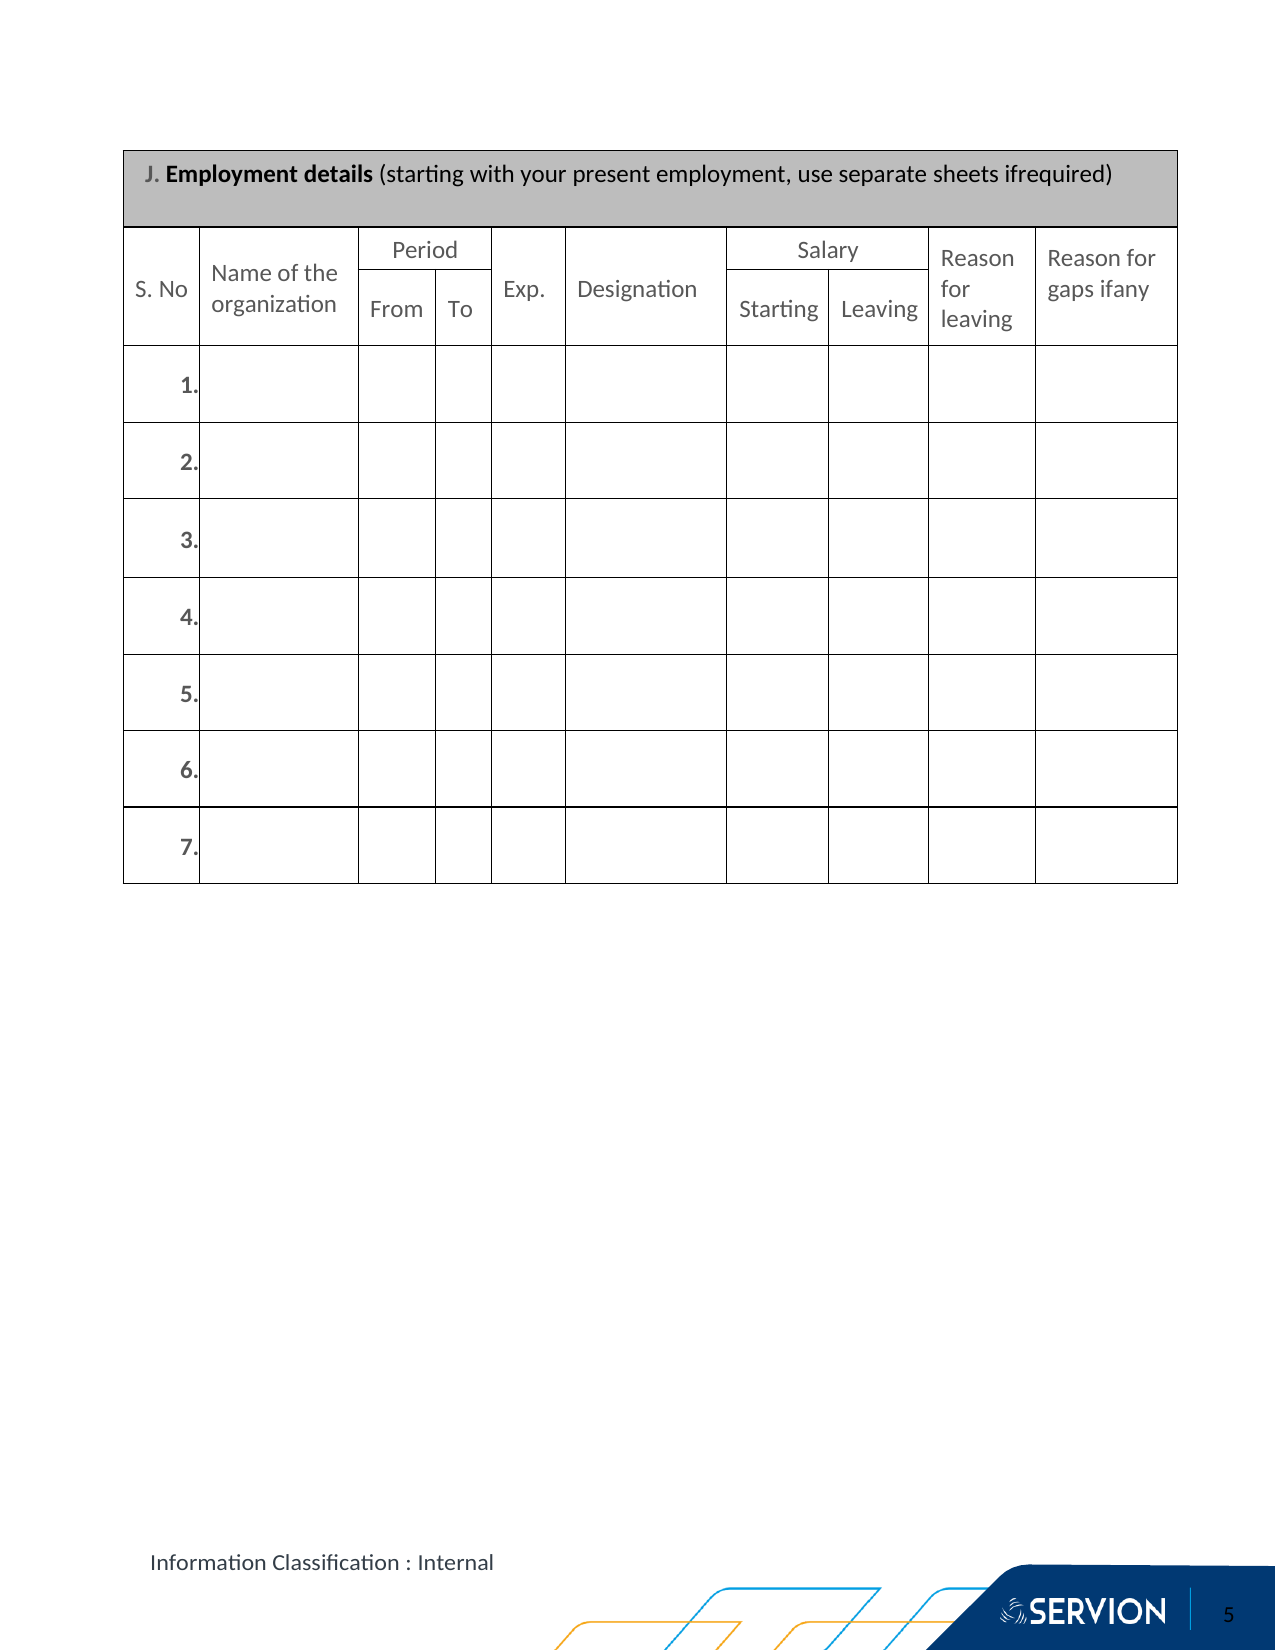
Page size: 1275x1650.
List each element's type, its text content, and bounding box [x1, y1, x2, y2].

table_cell [1036, 655, 1177, 730]
table_cell [436, 578, 491, 654]
table_cell [727, 731, 828, 806]
table_cell 1. [124, 346, 199, 422]
table_cell [200, 423, 358, 498]
table_cell 2. [124, 423, 199, 498]
table_cell [436, 731, 491, 806]
table_cell [492, 499, 565, 577]
table_cell [727, 808, 828, 883]
table_cell [359, 655, 435, 730]
table_cell [200, 731, 358, 806]
table_cell [1036, 808, 1177, 883]
table_cell [200, 578, 358, 654]
table_cell 5. [124, 655, 199, 730]
table_cell [929, 578, 1035, 654]
table_cell 7. [124, 808, 199, 883]
picture [829, 1587, 945, 1650]
table_cell [436, 655, 491, 730]
table_cell [492, 731, 565, 806]
table_cell [566, 578, 726, 654]
table_cell [829, 655, 928, 730]
table_cell [929, 499, 1035, 577]
table_cell [829, 423, 928, 498]
table_cell [492, 808, 565, 883]
table_cell [829, 808, 928, 883]
table_cell [727, 423, 828, 498]
table_cell [1036, 423, 1177, 498]
table_cell [1036, 731, 1177, 806]
table_cell [1036, 499, 1177, 577]
table_cell [492, 578, 565, 654]
table_cell [727, 346, 828, 422]
table_cell Designation [566, 228, 726, 345]
table_cell [200, 808, 358, 883]
table_cell Exp. [492, 228, 565, 345]
table_cell [727, 655, 828, 730]
table_cell Name of the organization [200, 228, 358, 345]
table_cell [929, 655, 1035, 730]
table_cell [436, 423, 491, 498]
table_cell Salary [727, 228, 928, 269]
table_cell Leaving [829, 270, 928, 345]
table_cell [1036, 578, 1177, 654]
table_cell [829, 499, 928, 577]
table_cell [436, 808, 491, 883]
table_cell Starting [727, 270, 828, 345]
table_cell [359, 808, 435, 883]
table_cell [929, 346, 1035, 422]
table_cell [492, 423, 565, 498]
table_cell From [359, 270, 435, 345]
table_cell [566, 499, 726, 577]
picture [887, 1590, 985, 1650]
table_cell S. No [124, 228, 199, 345]
table_cell [359, 578, 435, 654]
picture [553, 1587, 876, 1650]
table_cell Reason for leaving [929, 228, 1035, 345]
table_cell [566, 423, 726, 498]
table_cell [359, 731, 435, 806]
table_cell [1036, 346, 1177, 422]
table_cell [829, 731, 928, 806]
table_cell [829, 578, 928, 654]
table_cell [200, 499, 358, 577]
table_cell [727, 499, 828, 577]
table_cell Period [359, 228, 491, 269]
table_cell [359, 346, 435, 422]
table_cell [566, 731, 726, 806]
table_cell [566, 808, 726, 883]
table_cell [359, 423, 435, 498]
table_cell [929, 731, 1035, 806]
table_cell [929, 808, 1035, 883]
table_header J. Employment details (starting with your present employment, use separate sheets ifrequired) [124, 151, 1177, 226]
table_cell Reason for gaps ifany [1036, 228, 1177, 345]
table_cell 3. [124, 499, 199, 577]
table_cell [929, 423, 1035, 498]
table_cell [492, 655, 565, 730]
table_cell [200, 346, 358, 422]
table_cell 4. [124, 578, 199, 654]
table_cell [727, 578, 828, 654]
table_cell 6. [124, 731, 199, 806]
table_cell [436, 499, 491, 577]
table_cell [359, 499, 435, 577]
picture [1000, 1598, 1165, 1624]
table_cell [566, 346, 726, 422]
table_cell [436, 346, 491, 422]
table_cell To [436, 270, 491, 345]
table_cell [200, 655, 358, 730]
table_cell [566, 655, 726, 730]
table_cell [829, 346, 928, 422]
table_cell [492, 346, 565, 422]
